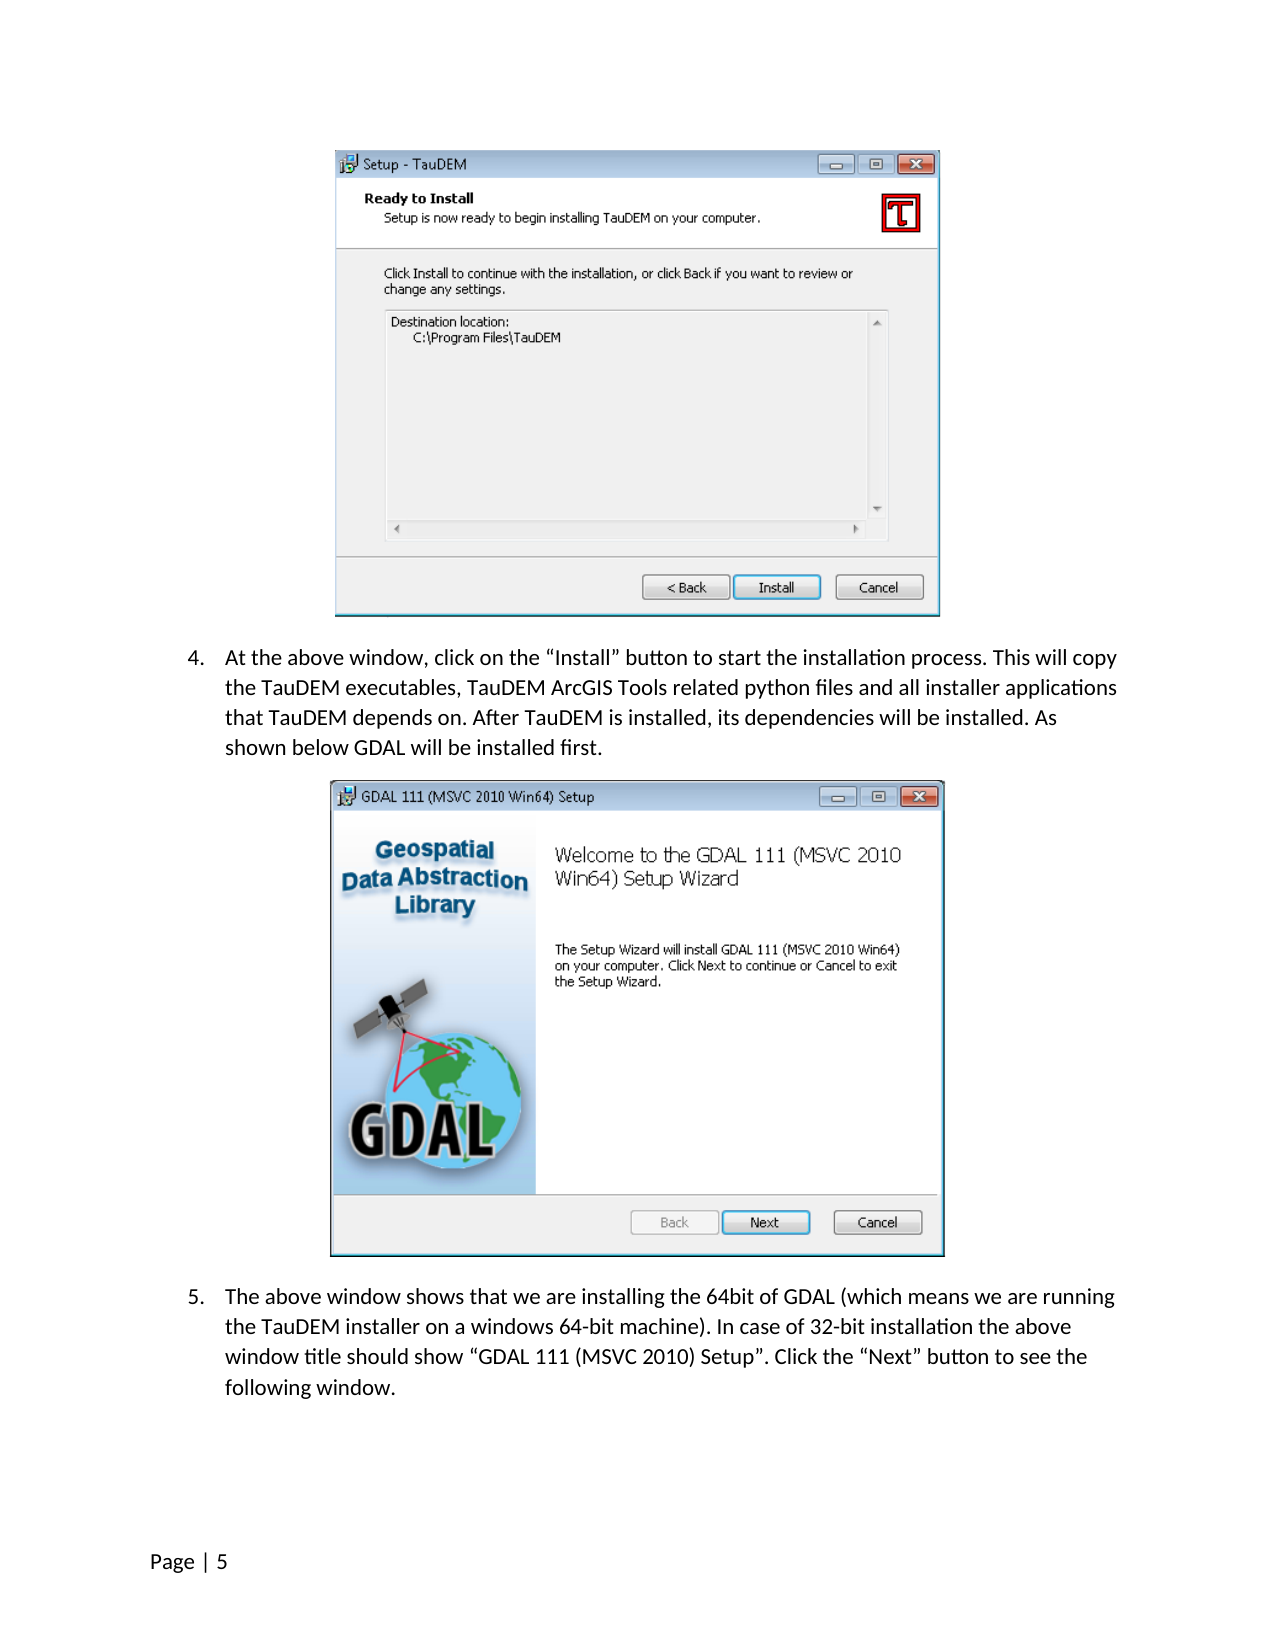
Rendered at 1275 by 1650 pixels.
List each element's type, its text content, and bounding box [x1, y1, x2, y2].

list At the above window, click on the “Install” button to start the installation process. This will copy the TauDEM executables, TauDEM ArcGIS Tools related python files and all installer applications that TauDEM depends on. After TauDEM is installed, its dependencies will be installed. As shown below GDAL will be installed first. [187, 643, 1125, 761]
picture [329, 780, 946, 1257]
picture [335, 150, 940, 618]
list The above window shows that we are installing the 64bit of GDAL (which means we are running the TauDEM installer on a windows 64-bit machine). In case of 32-bit installation the above window title should show “GDAL 111 (MSVC 2010) Setup”. Click the “Next” button to see the following window. [187, 1282, 1125, 1401]
